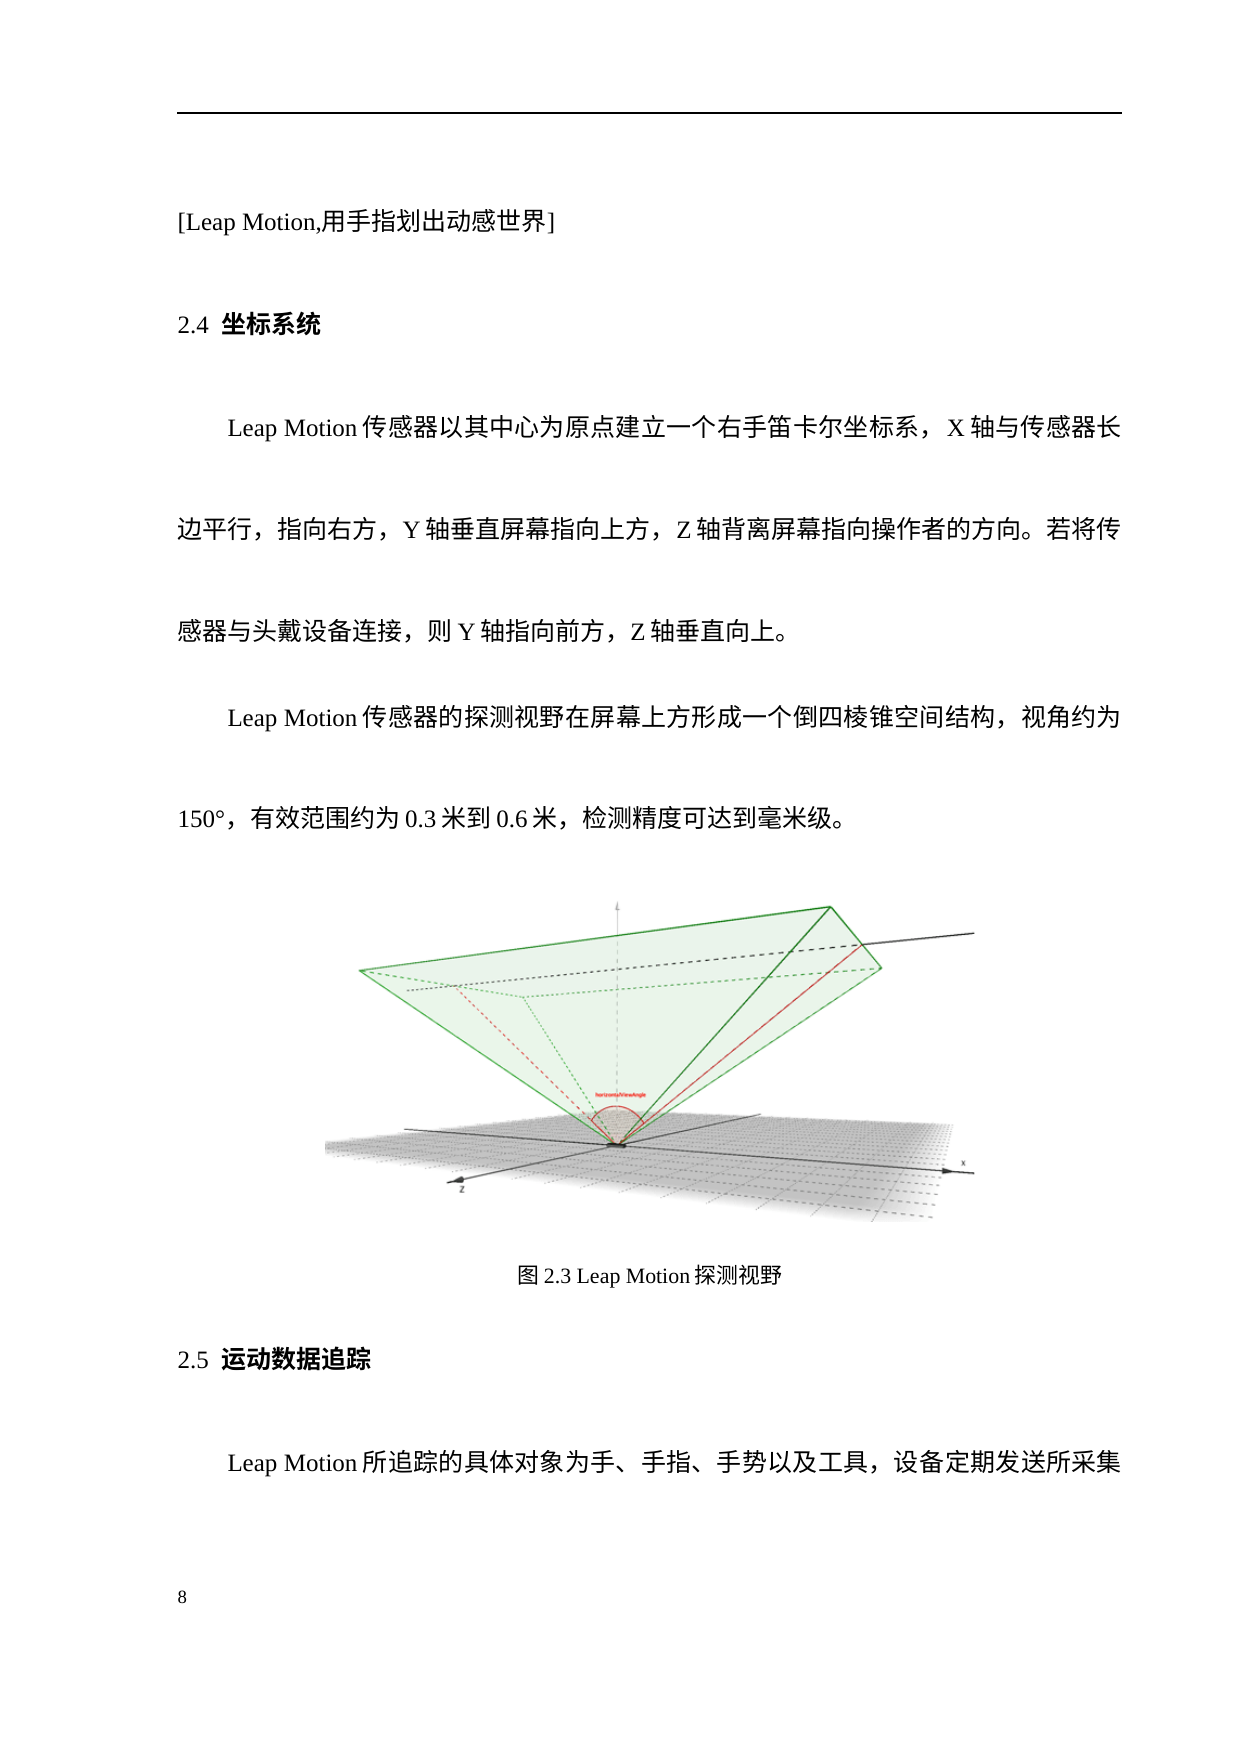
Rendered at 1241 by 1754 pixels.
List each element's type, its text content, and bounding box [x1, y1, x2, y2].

text Leap Motion传感器的探测视野在屏幕上方形成一个倒四棱锥空间结构，视角约为150°，有效范围约为0.3米到0.6米，检测精度可达到毫米级。 [177, 681, 1122, 851]
text 图2.3 Leap Motion探测视野 [177, 1257, 1122, 1291]
subtitle 运动数据追踪 [177, 1324, 1122, 1392]
subtitle 坐标系统 [177, 288, 1122, 356]
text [177, 1427, 1122, 1495]
picture [325, 869, 975, 1222]
text Leap Motion传感器以其中心为原点建立一个右手笛卡尔坐标系，X轴与传感器长边平行，指向右方，Y轴垂直屏幕指向上方，Z轴背离屏幕指向操作者的方向。若将传感器与头戴设备连接，则Y轴指向前方，Z轴垂直向上。 [177, 391, 1122, 663]
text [177, 185, 1122, 253]
